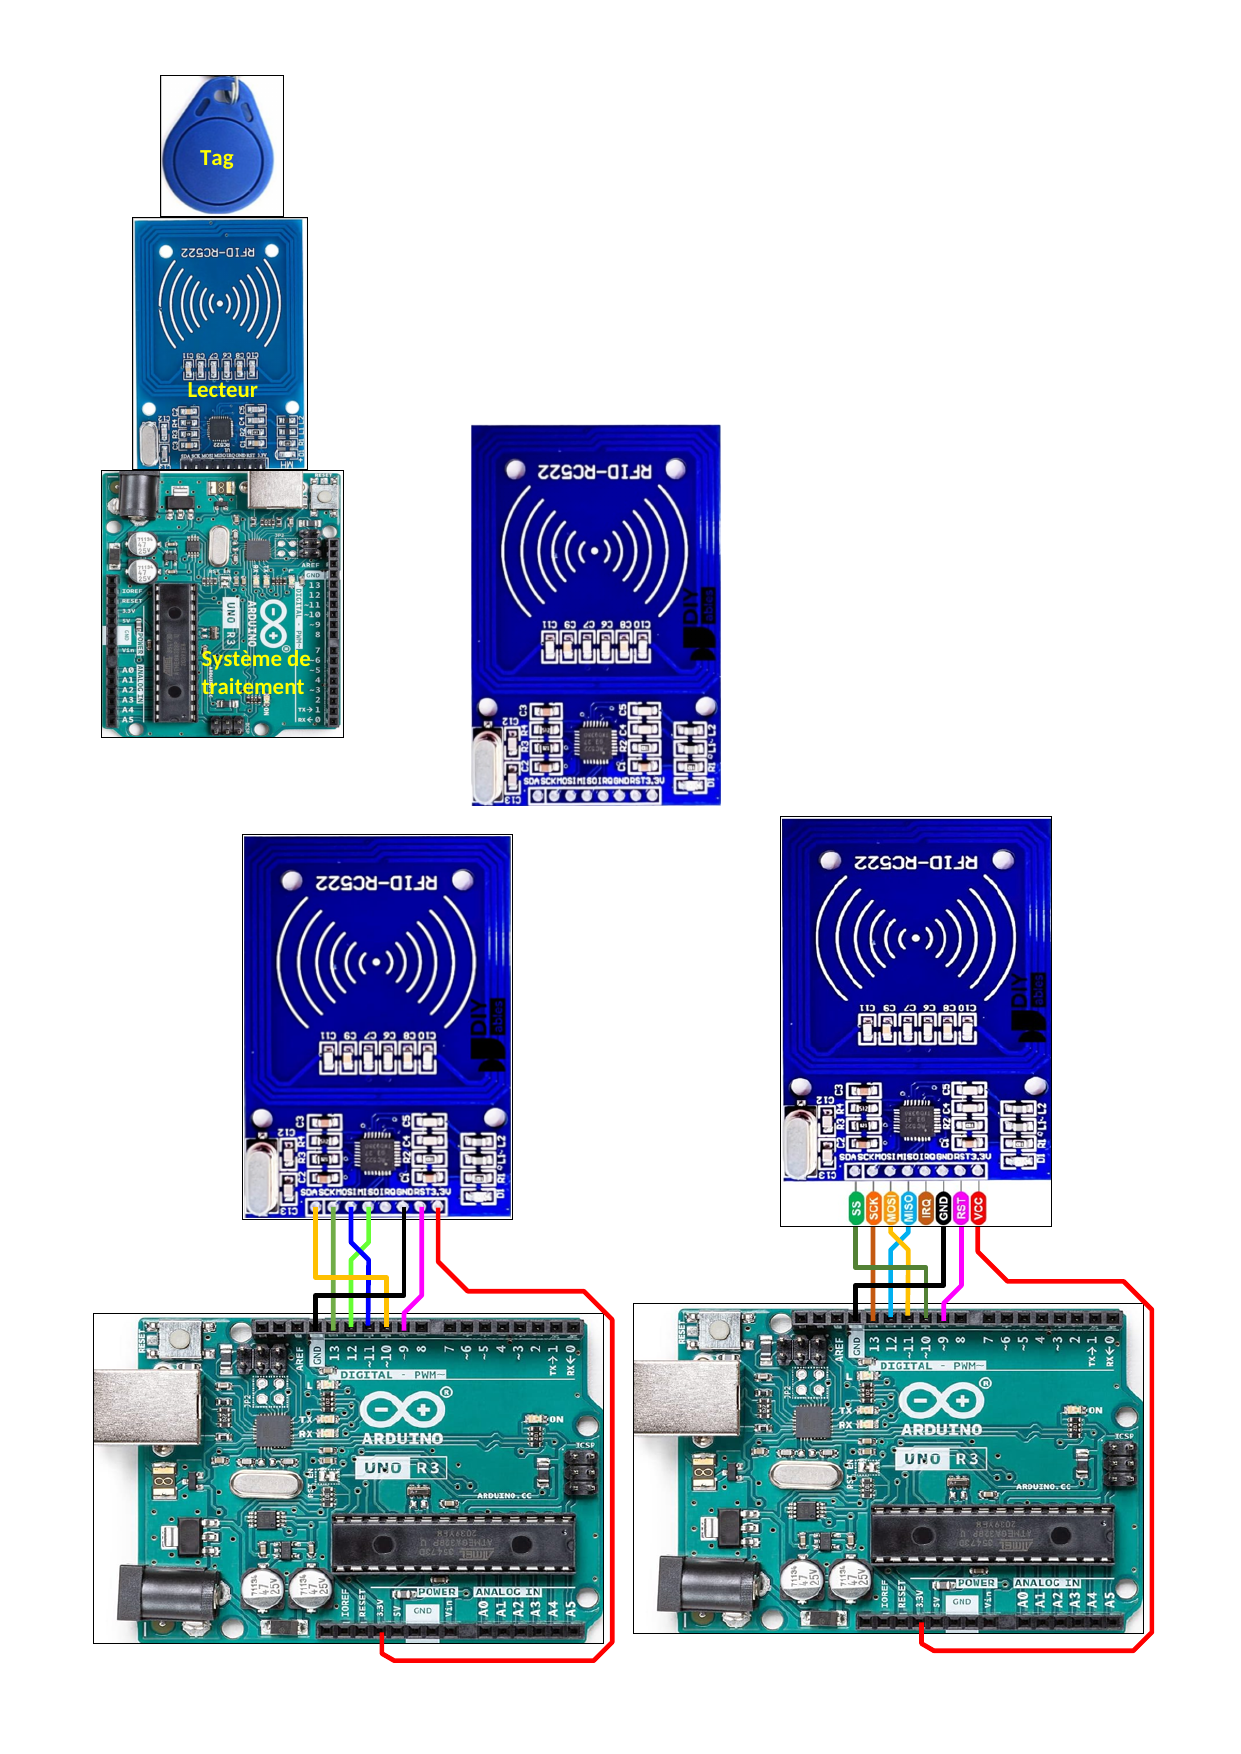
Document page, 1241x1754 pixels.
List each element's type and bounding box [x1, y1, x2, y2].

picture [243, 835, 512, 1219]
picture [781, 817, 1051, 1226]
picture [133, 218, 307, 469]
picture [94, 1314, 603, 1643]
picture [102, 471, 343, 737]
picture [161, 76, 283, 216]
picture [472, 425, 720, 806]
picture [634, 1304, 1143, 1633]
